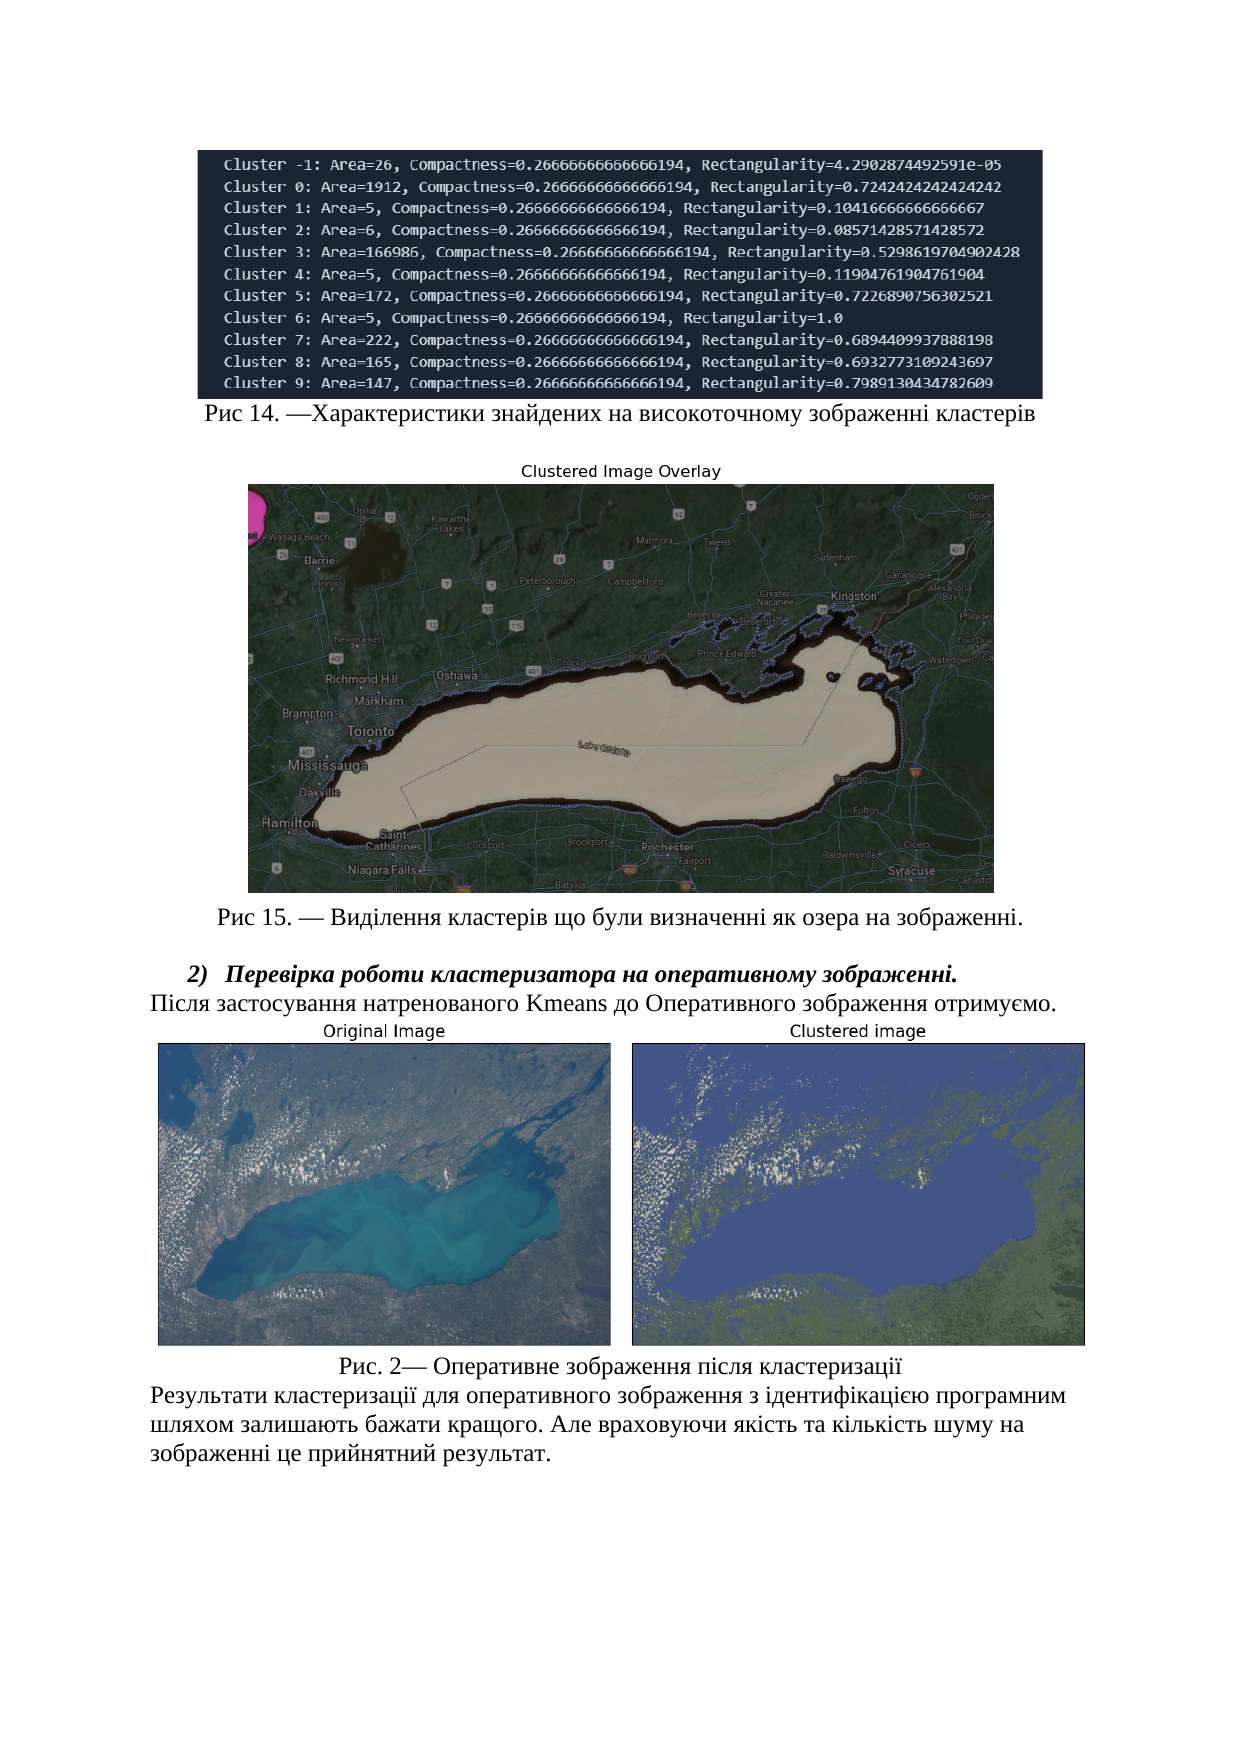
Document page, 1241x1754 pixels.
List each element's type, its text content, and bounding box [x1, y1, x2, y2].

text Результати кластеризації для оперативного зображення з ідентифікацією програмним шляхом залишають бажати кращого. Але враховуючи якість та кількість шуму на зображенні це прийнятний результат. [150, 1380, 1090, 1466]
text Рис. 2— Оперативне зображення після кластеризації [150, 1352, 1090, 1380]
picture [197, 150, 1043, 399]
picture [150, 1017, 1091, 1352]
text Рис 15. — Виділення кластерів що були визначенні як озера на зображенні. [150, 902, 1090, 931]
list Перевірка роботи кластеризатора на оперативному зображенні. [187, 959, 1090, 988]
text Рис 14. —Характеристики знайдених на високоточному зображенні кластерів [150, 398, 1090, 427]
text Після застосування натренованого Kmeans до Оперативного зображення отримуємо. [150, 988, 1090, 1017]
picture [238, 456, 1002, 902]
